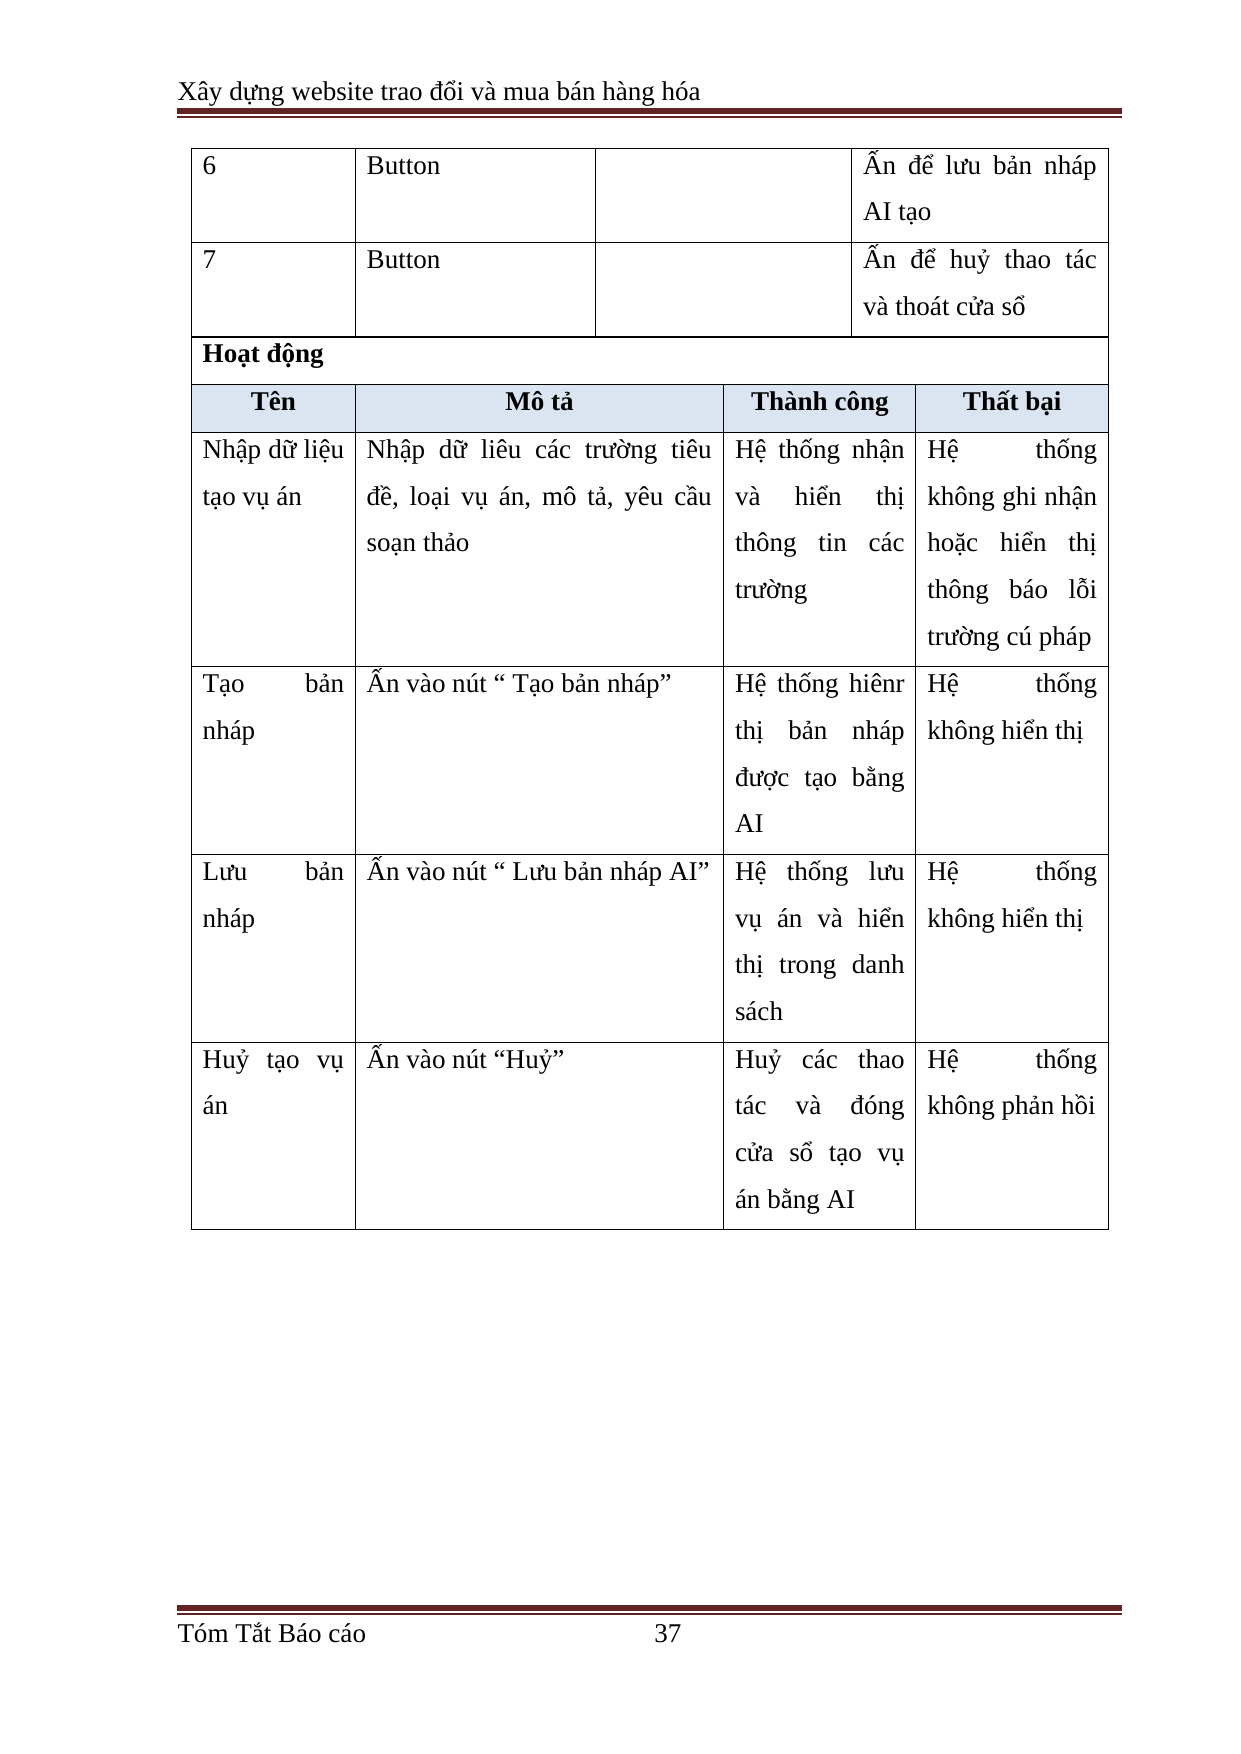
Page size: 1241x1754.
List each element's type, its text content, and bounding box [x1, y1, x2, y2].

table_cell Nhập dữ liệu tạo vụ án [192, 433, 355, 666]
table_cell Hệ thống hiênr thị bản nháp được tạo bằng AI [724, 667, 915, 854]
table_cell Thất bại [916, 385, 1108, 432]
table_cell Tạo bản nháp [192, 667, 355, 854]
table_cell Ấn để lưu bản nháp AI tạo [852, 149, 1108, 242]
table_cell Thành công [724, 385, 915, 432]
table_cell Ấn vào nút “ Tạo bản nháp” [356, 667, 723, 854]
table_cell Tên [192, 385, 355, 432]
table_cell Ấn để huỷ thao tác và thoát cửa sổ [852, 243, 1108, 336]
table_cell Ấn vào nút “ Lưu bản nháp AI” [356, 855, 723, 1042]
table_cell Hệ thống không phản hồi [916, 1043, 1108, 1229]
table_cell Nhập dữ liêu các trường tiêu đề, loại vụ án, mô tả, yêu cầu soạn thảo [356, 433, 723, 666]
table_cell [596, 149, 851, 242]
table_cell Hệ thống không hiển thị [916, 667, 1108, 854]
table_cell Lưu bản nháp [192, 855, 355, 1042]
table_cell Hoạt động [192, 338, 1108, 384]
table_cell Ấn vào nút “Huỷ” [356, 1043, 723, 1229]
table_cell Hệ thống không ghi nhận hoặc hiển thị thông báo lỗi trường cú pháp [916, 433, 1108, 666]
table_cell 6 [192, 149, 355, 242]
table_cell [596, 243, 851, 336]
table_cell Hệ thống lưu vụ án và hiển thị trong danh sách [724, 855, 915, 1042]
table_cell Hệ thống nhận và hiển thị thông tin các trường [724, 433, 915, 666]
table_cell Button [356, 149, 595, 242]
table_cell Mô tả [356, 385, 723, 432]
table_cell Button [356, 243, 595, 336]
table_cell Huỷ các thao tác và đóng cửa sổ tạo vụ án bằng AI [724, 1043, 915, 1229]
table_cell Huỷ tạo vụ án [192, 1043, 355, 1229]
table_cell 7 [192, 243, 355, 336]
table_cell Hệ thống không hiển thị [916, 855, 1108, 1042]
